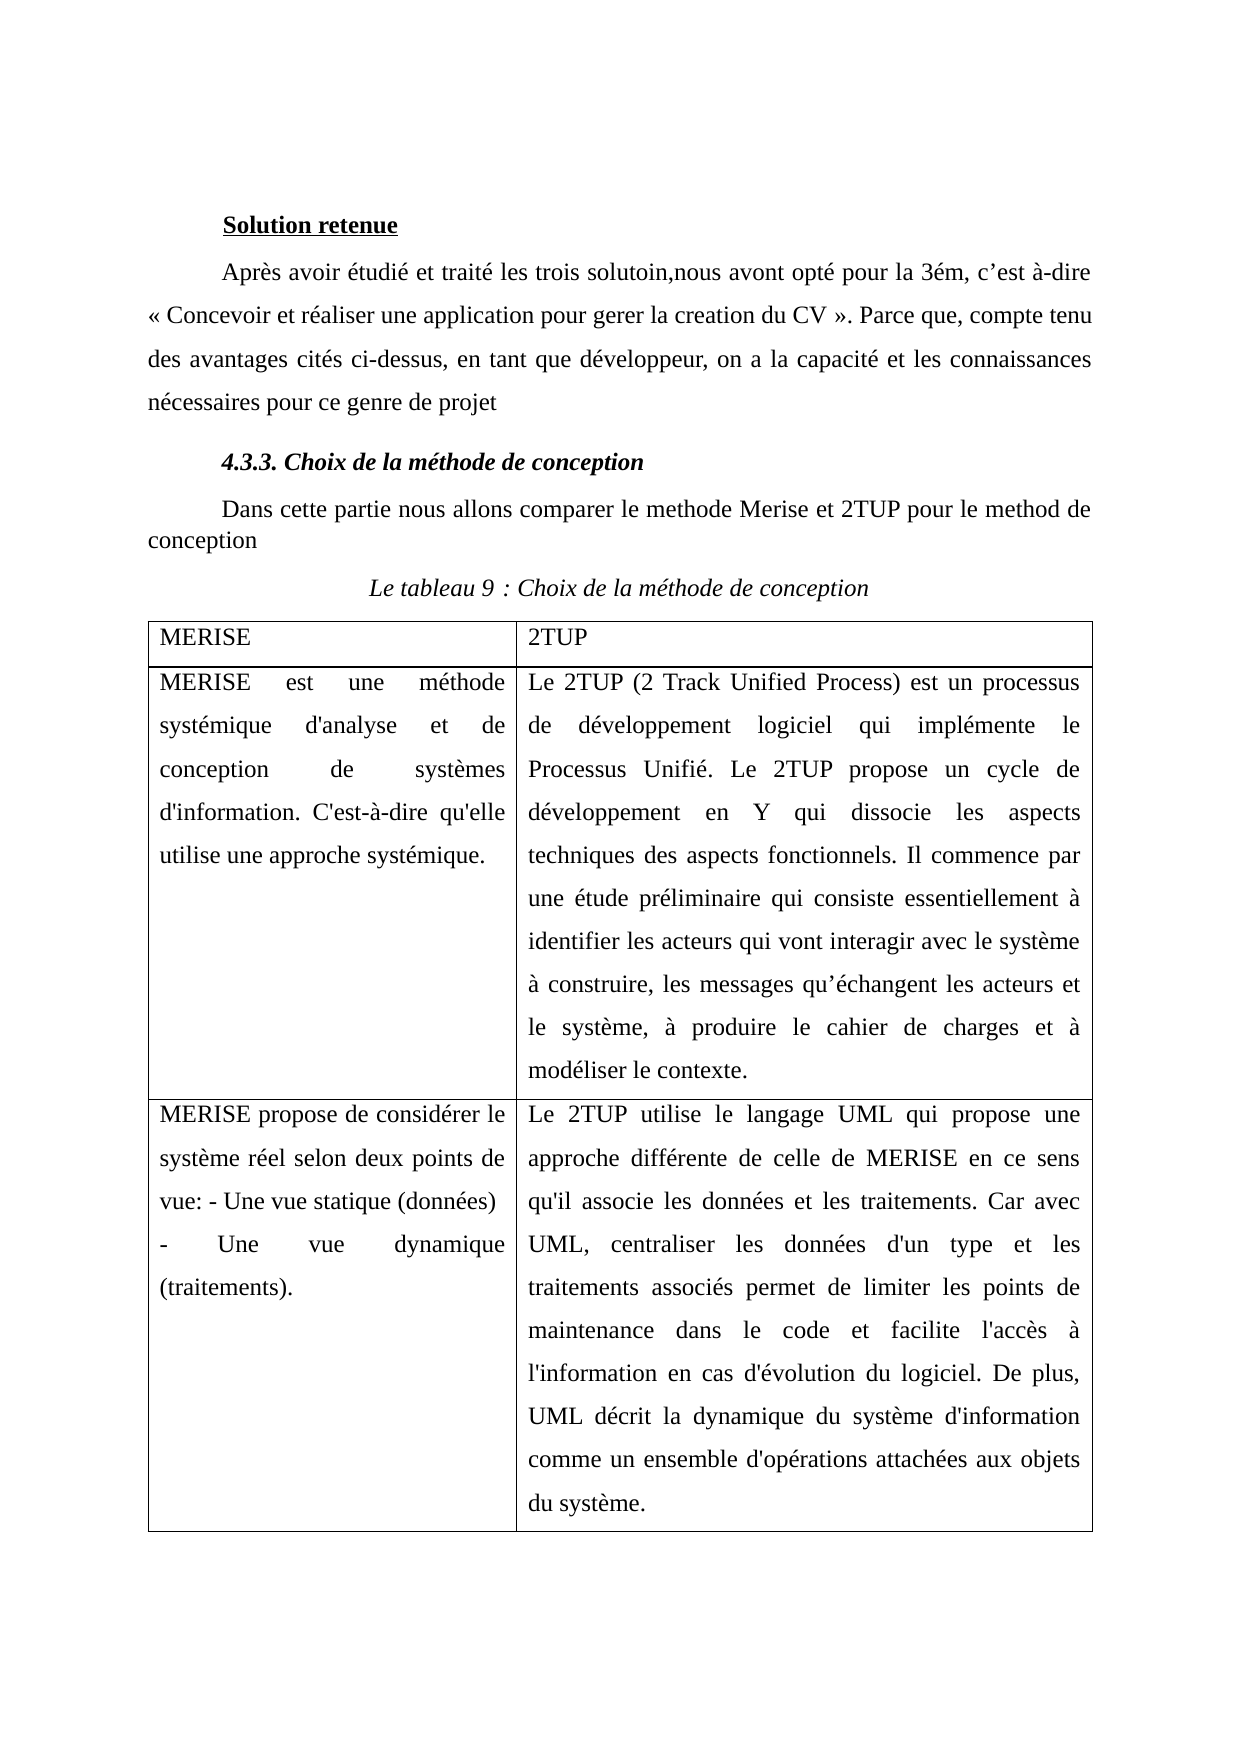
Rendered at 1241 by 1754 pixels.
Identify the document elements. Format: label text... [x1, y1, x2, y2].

table_cell Le 2TUP utilise le langage UML qui propose une approche différente de celle de MERISE en ce sens qu'il associe les données et les traitements. Car avec UML, centraliser les données d'un type et les traitements associés permet de limiter les points de maintenance dans le code et facilite l'accès à l'information en cas d'évolution du logiciel. De plus, UML décrit la dynamique du système d'information comme un ensemble d'opérations attachées aux objets du système. [517, 1100, 1092, 1531]
text 4.3.3. Choix de la méthode de conception [148, 447, 1093, 475]
table_cell MERISE est une méthode systémique d'analyse et de conception de systèmes d'information. C'est-à-dire qu'elle utilise une approche systémique. [149, 668, 516, 1098]
table_header MERISE [149, 622, 516, 666]
table_header 2TUP [517, 622, 1092, 666]
text Dans cette partie nous allons comparer le methode Merise et 2TUP pour le method de conception [148, 494, 1093, 554]
list Solution retenue [223, 210, 1093, 238]
table_cell MERISE propose de considérer le système réel selon deux points de vue: - Une vue statique (données) - Une vue dynamique (traitements). [149, 1100, 516, 1531]
text Le tableau 9 : Choix de la méthode de conception [148, 573, 1093, 602]
table_cell Le 2TUP (2 Track Unified Process) est un processus de développement logiciel qui implémente le Processus Unifié. Le 2TUP propose un cycle de développement en Y qui dissocie les aspects techniques des aspects fonctionnels. Il commence par une étude préliminaire qui consiste essentiellement à identifier les acteurs qui vont interagir avec le système à construire, les messages qu’échangent les acteurs et le système, à produire le cahier de charges et à modéliser le contexte. [517, 668, 1092, 1098]
text Après avoir étudié et traité les trois solutoin,nous avont opté pour la 3ém, c’est à-dire « Concevoir et réaliser une application pour gerer la creation du CV ». Parce que, compte tenu des avantages cités ci-dessus, en tant que développeur, on a la capacité et les connaissances nécessaires pour ce genre de projet [148, 257, 1093, 416]
